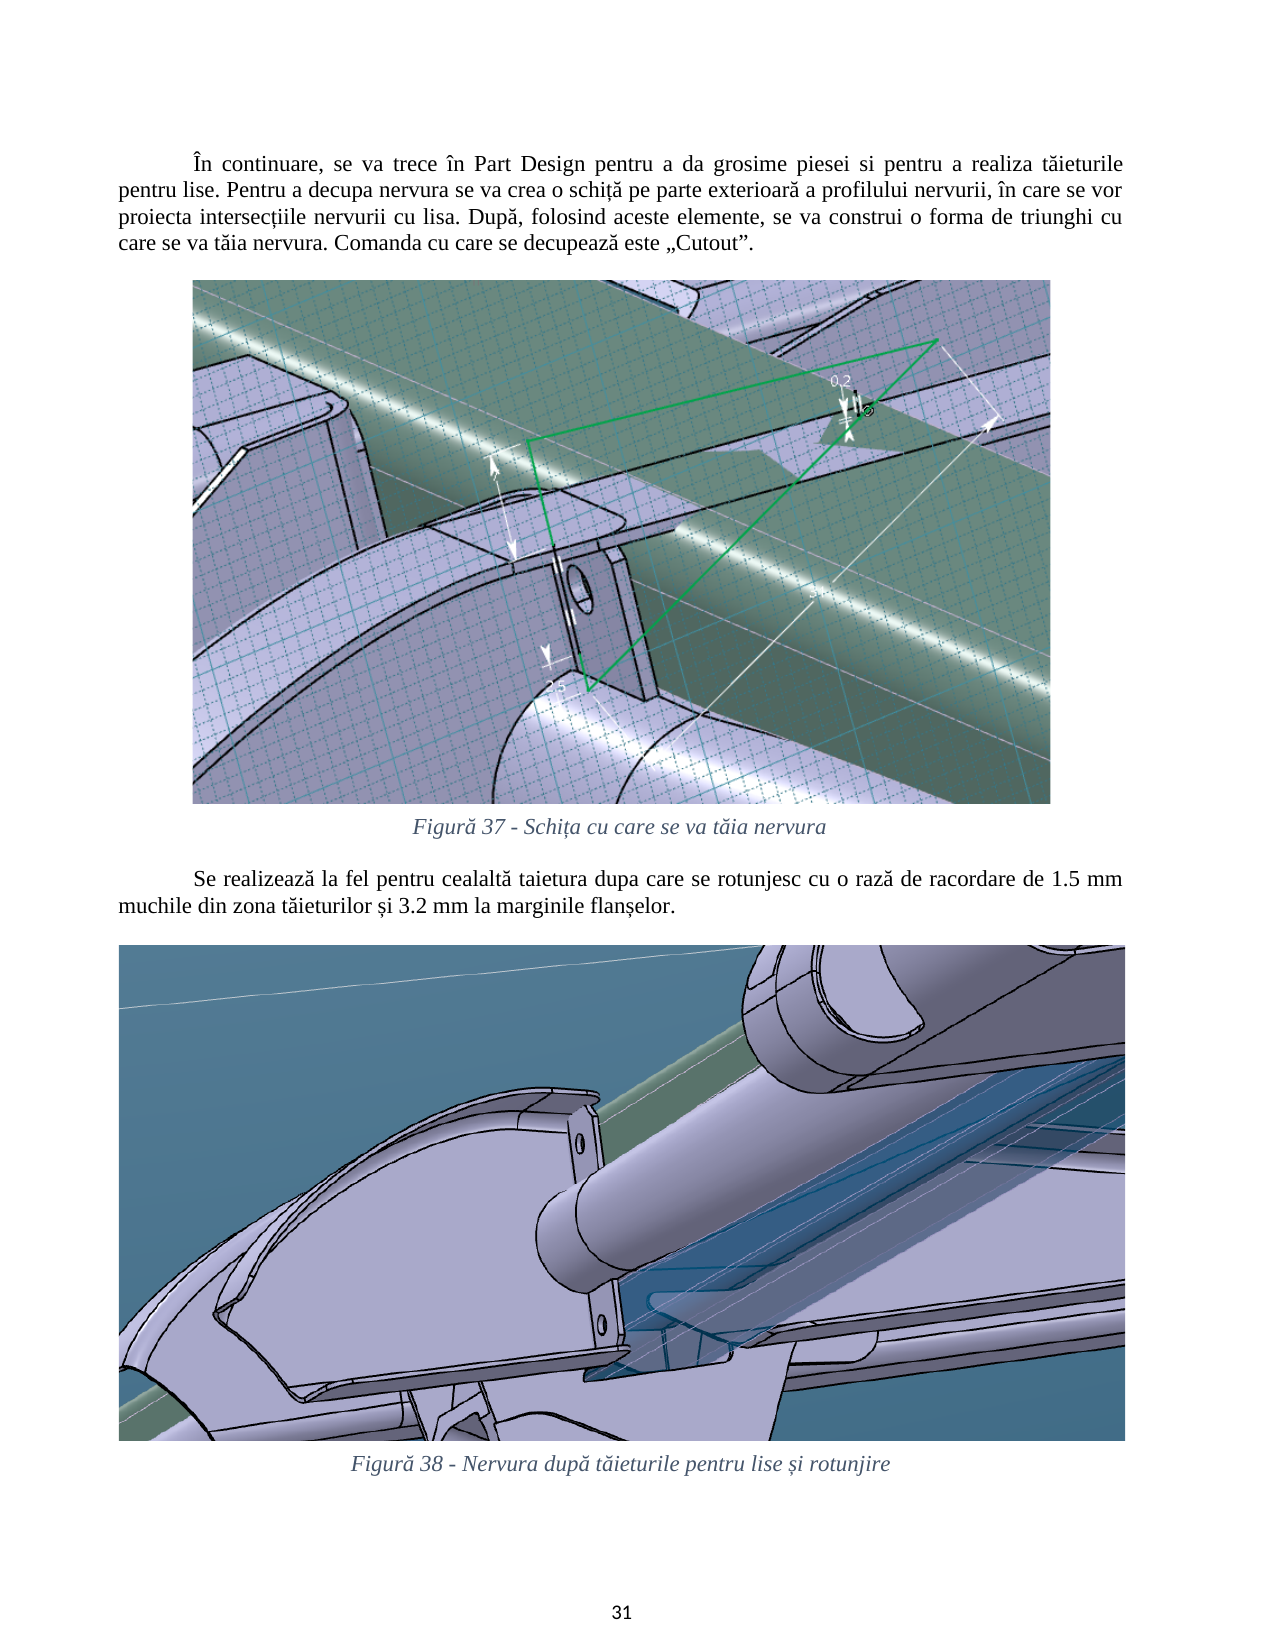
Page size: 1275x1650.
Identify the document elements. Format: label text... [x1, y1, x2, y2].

text Se realizează la fel pentru cealaltă taietura dupa care se rotunjesc cu o rază de racordare de 1.5 mm muchile din zona tăieturilor și 3.2 mm la marginile flanșelor. [118, 866, 1125, 918]
text În continuare, se va trece în Part Design pentru a da grosime piesei si pentru a realiza tăieturile pentru lise. Pentru a decupa nervura se va crea o schiță pe parte exterioară a profilului nervurii, în care se vor proiecta intersecțiile nervurii cu lisa. După, folosind aceste elemente, se va construi o forma de triunghi cu care se va tăia nervura. Comanda cu care se decupează este „Cutout”. [118, 150, 1125, 255]
picture [118, 945, 1125, 1441]
picture [192, 280, 1051, 804]
